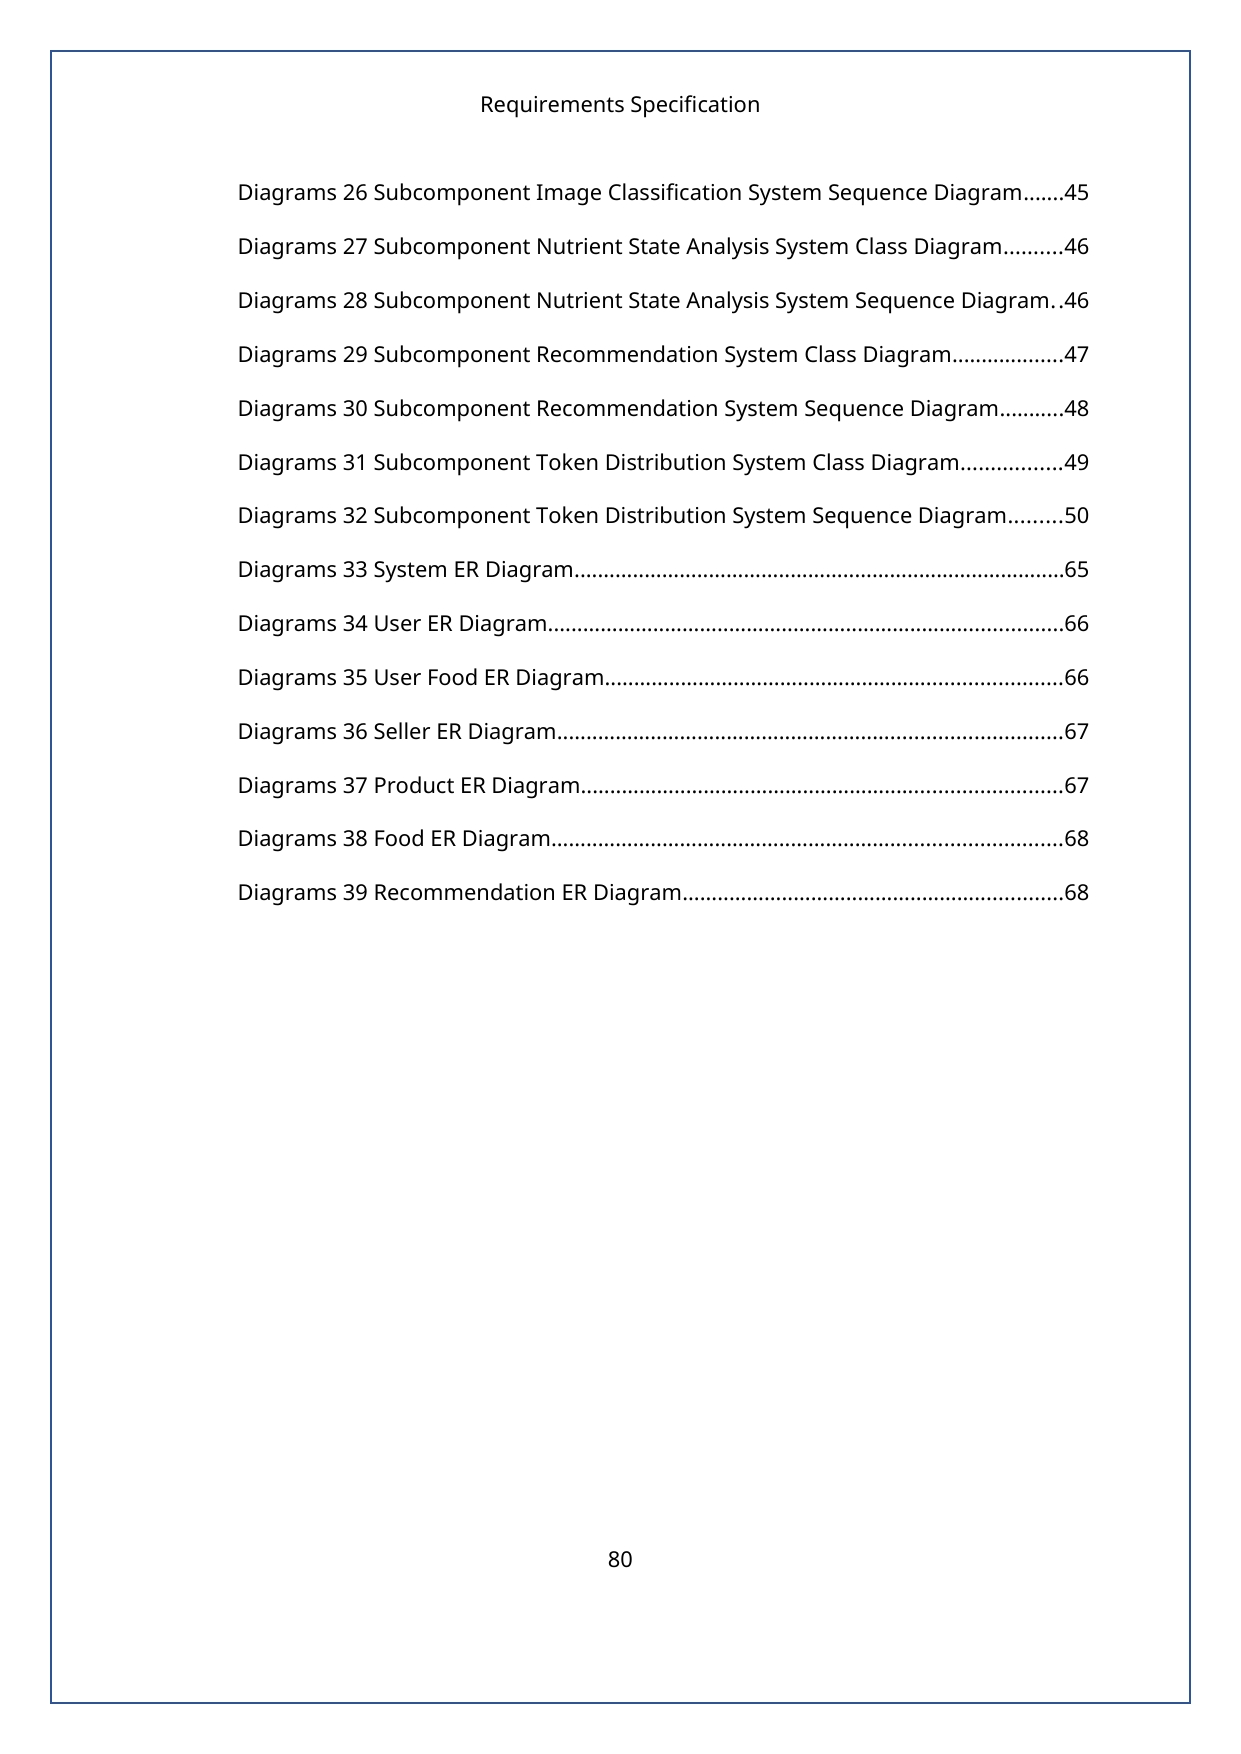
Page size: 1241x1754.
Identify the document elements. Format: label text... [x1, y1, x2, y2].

text Diagrams 36 Seller ER Diagram 67 [237, 716, 1090, 746]
text Diagrams 29 Subcomponent Recommendation System Class Diagram 47 [237, 339, 1090, 368]
text Diagrams 38 Food ER Diagram 68 [237, 823, 1090, 853]
text Diagrams 37 Product ER Diagram 67 [237, 769, 1090, 799]
text Diagrams 35 User Food ER Diagram 66 [237, 662, 1090, 692]
text Diagrams 33 System ER Diagram 65 [237, 554, 1090, 584]
text Diagrams 34 User ER Diagram 66 [237, 608, 1090, 638]
text Diagrams 26 Subcomponent Image Classification System Sequence Diagram 45 [237, 177, 1090, 207]
text Diagrams 30 Subcomponent Recommendation System Sequence Diagram 48 [237, 393, 1090, 422]
text Diagrams 27 Subcomponent Nutrient State Analysis System Class Diagram 46 [237, 231, 1090, 261]
text Diagrams 39 Recommendation ER Diagram 68 [237, 877, 1090, 907]
text Diagrams 32 Subcomponent Token Distribution System Sequence Diagram 50 [237, 500, 1090, 530]
text Diagrams 28 Subcomponent Nutrient State Analysis System Sequence Diagram 46 [237, 285, 1090, 315]
text Diagrams 31 Subcomponent Token Distribution System Class Diagram 49 [237, 446, 1090, 476]
